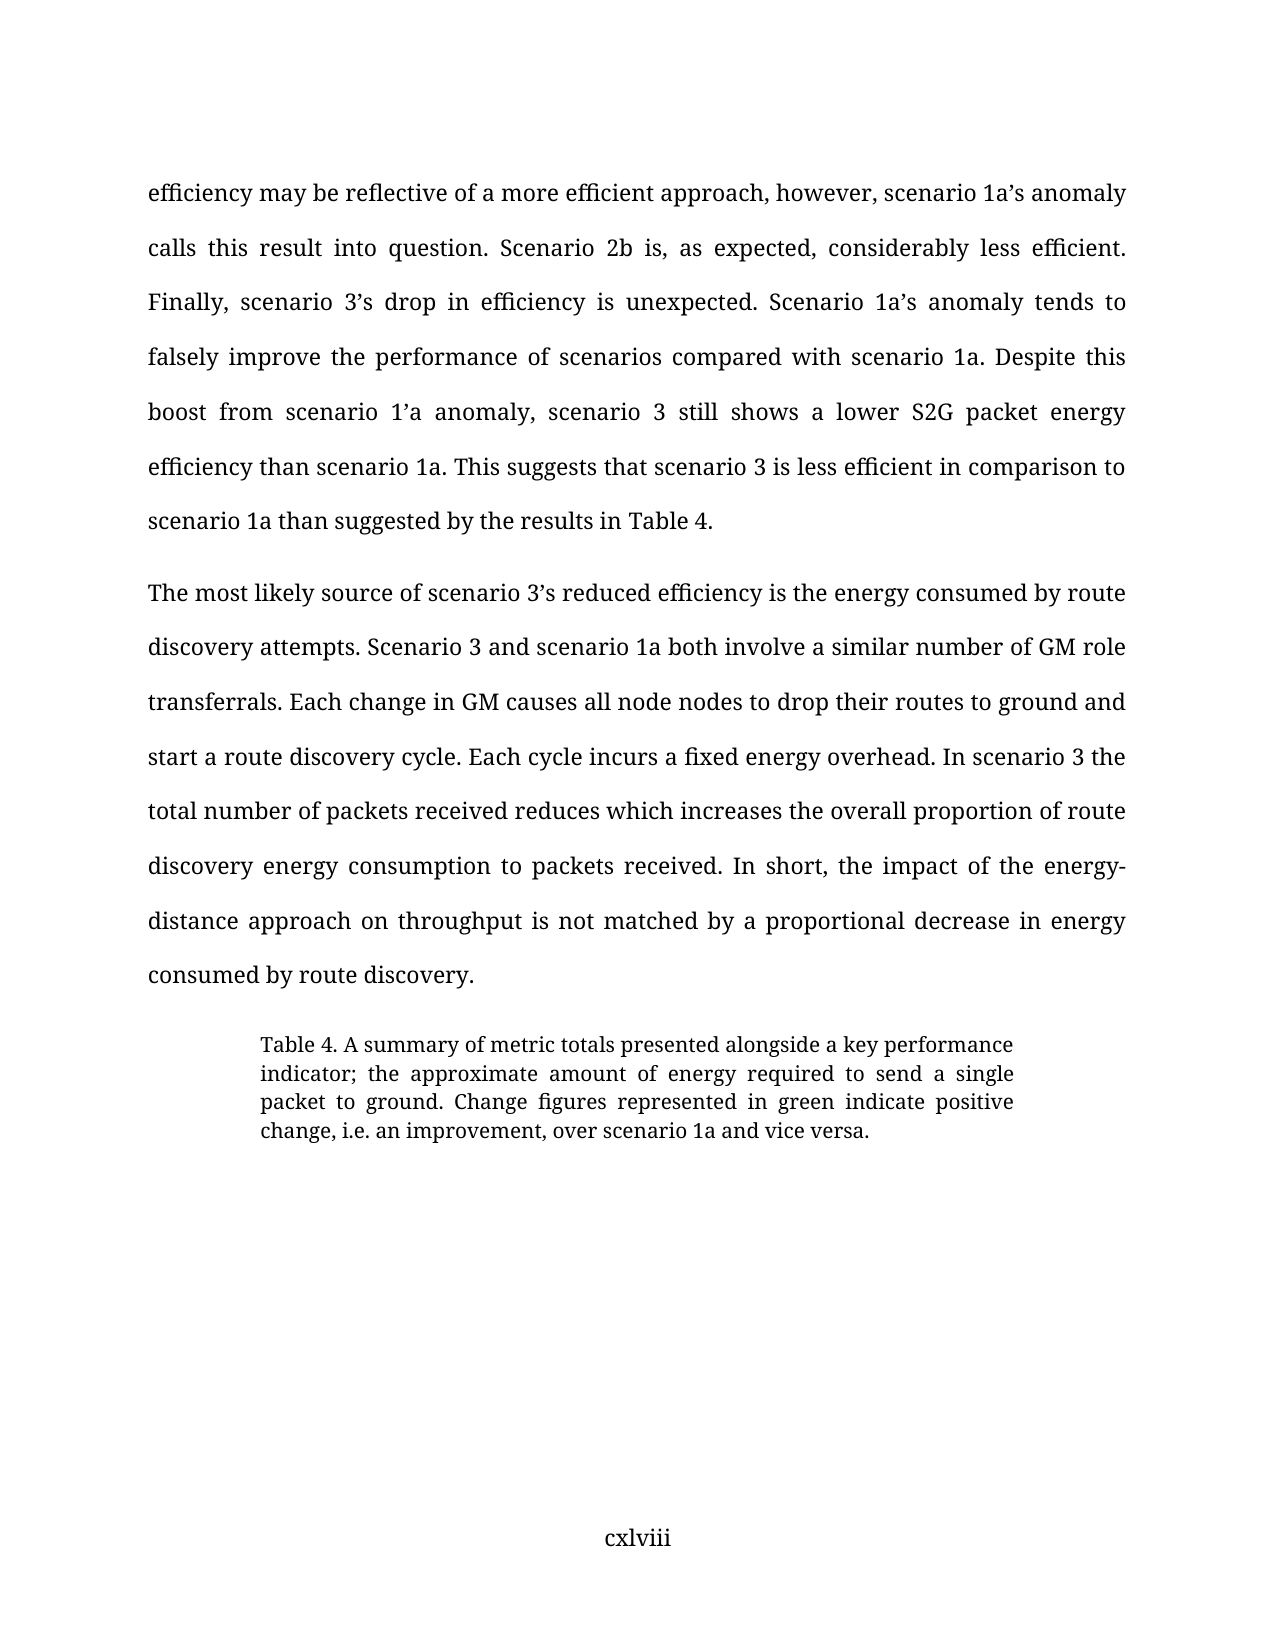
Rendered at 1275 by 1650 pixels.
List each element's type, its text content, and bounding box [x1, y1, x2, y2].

text The most likely source of scenario 3’s reduced efficiency is the energy consumed by route discovery attempts. Scenario 3 and scenario 1a both involve a similar number of GM role transferrals. Each change in GM causes all node nodes to drop their routes to ground and start a route discovery cycle. Each cycle incurs a fixed energy overhead. In scenario 3 the total number of packets received reduces which increases the overall proportion of route discovery energy consumption to packets received. In short, the impact of the energy-distance approach on throughput is not matched by a proportional decrease in energy consumed by route discovery. [148, 576, 1127, 991]
title Table 4. A summary of metric totals presented alongside a key performance indicator; the approximate amount of energy required to send a single packet to ground. Change figures represented in green indicate positive change, i.e. an improvement, over scenario 1a and vice versa. [260, 1031, 1015, 1144]
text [148, 177, 1127, 536]
